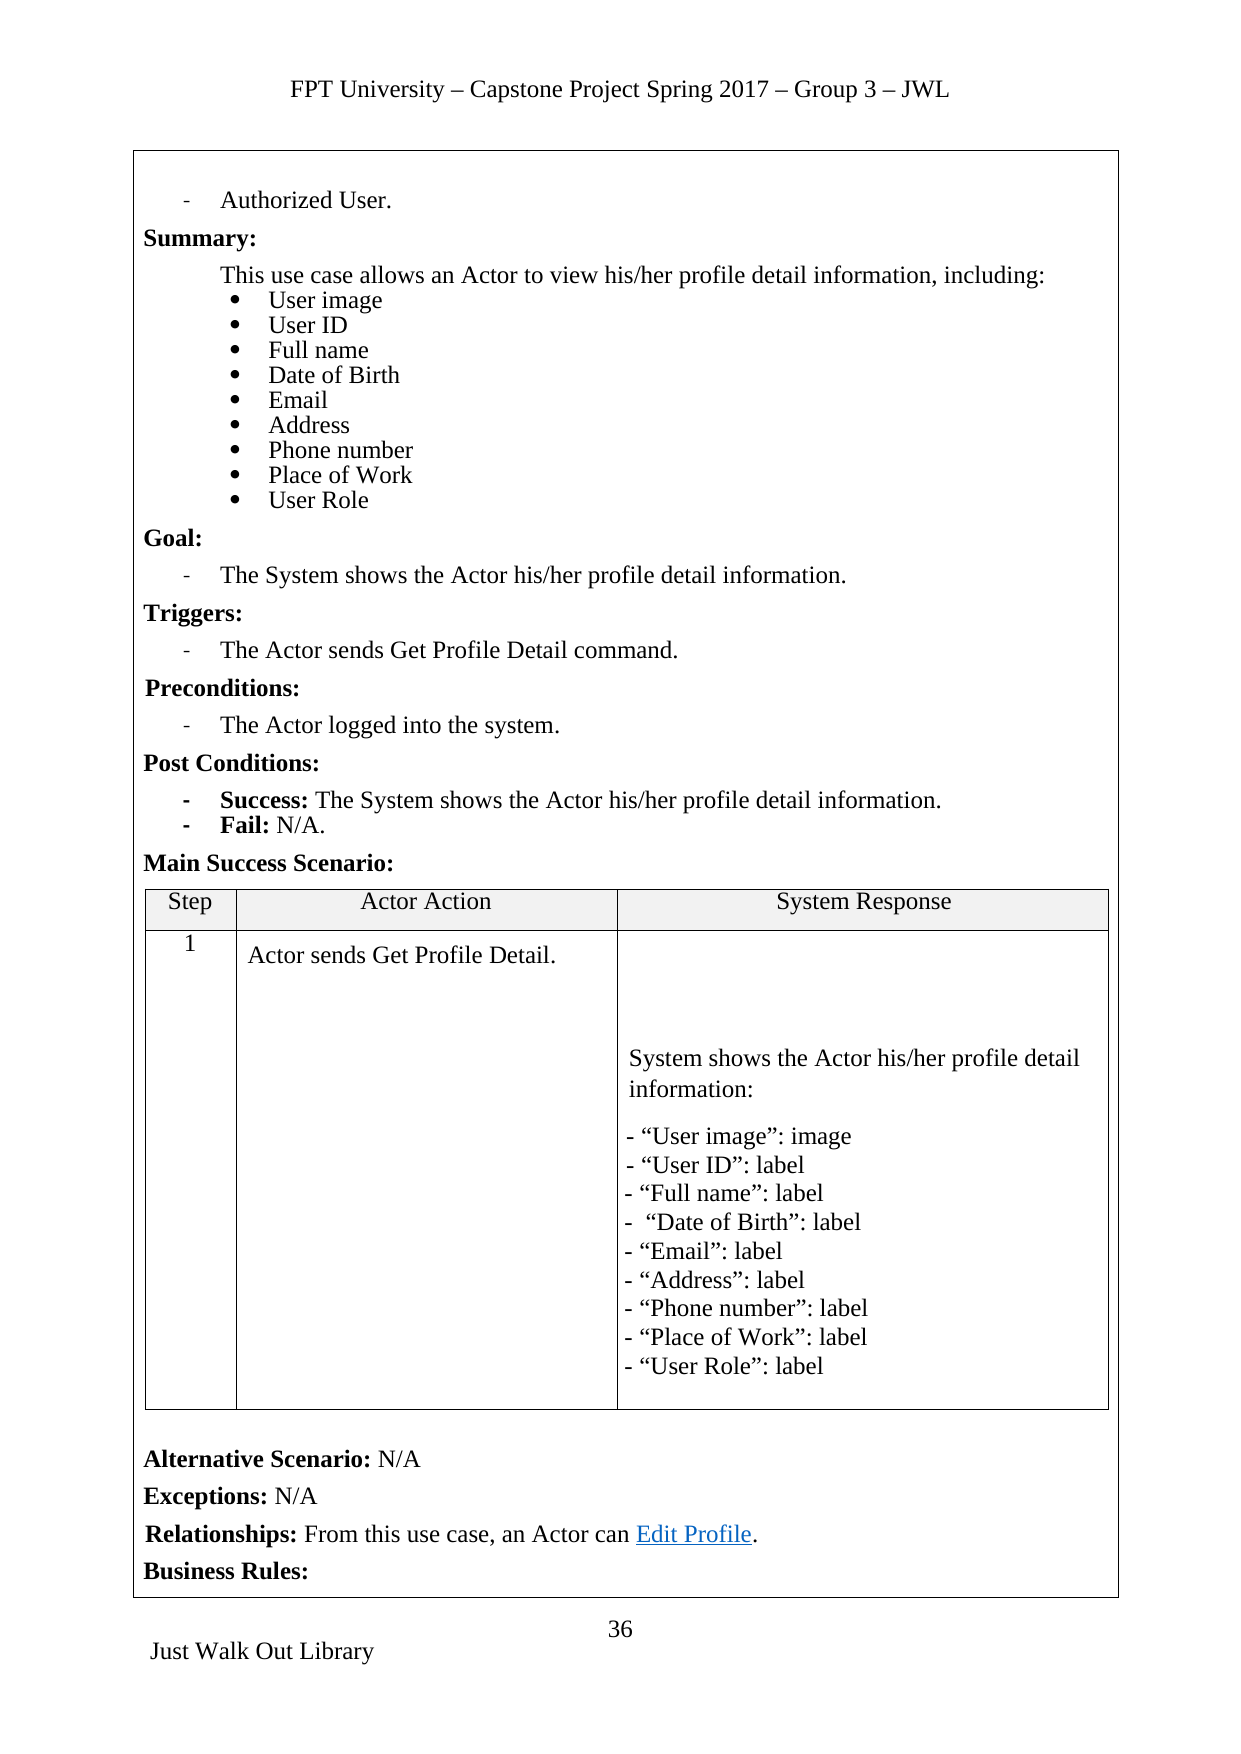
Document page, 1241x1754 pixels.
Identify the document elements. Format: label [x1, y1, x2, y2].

table_cell [134, 151, 1118, 1597]
